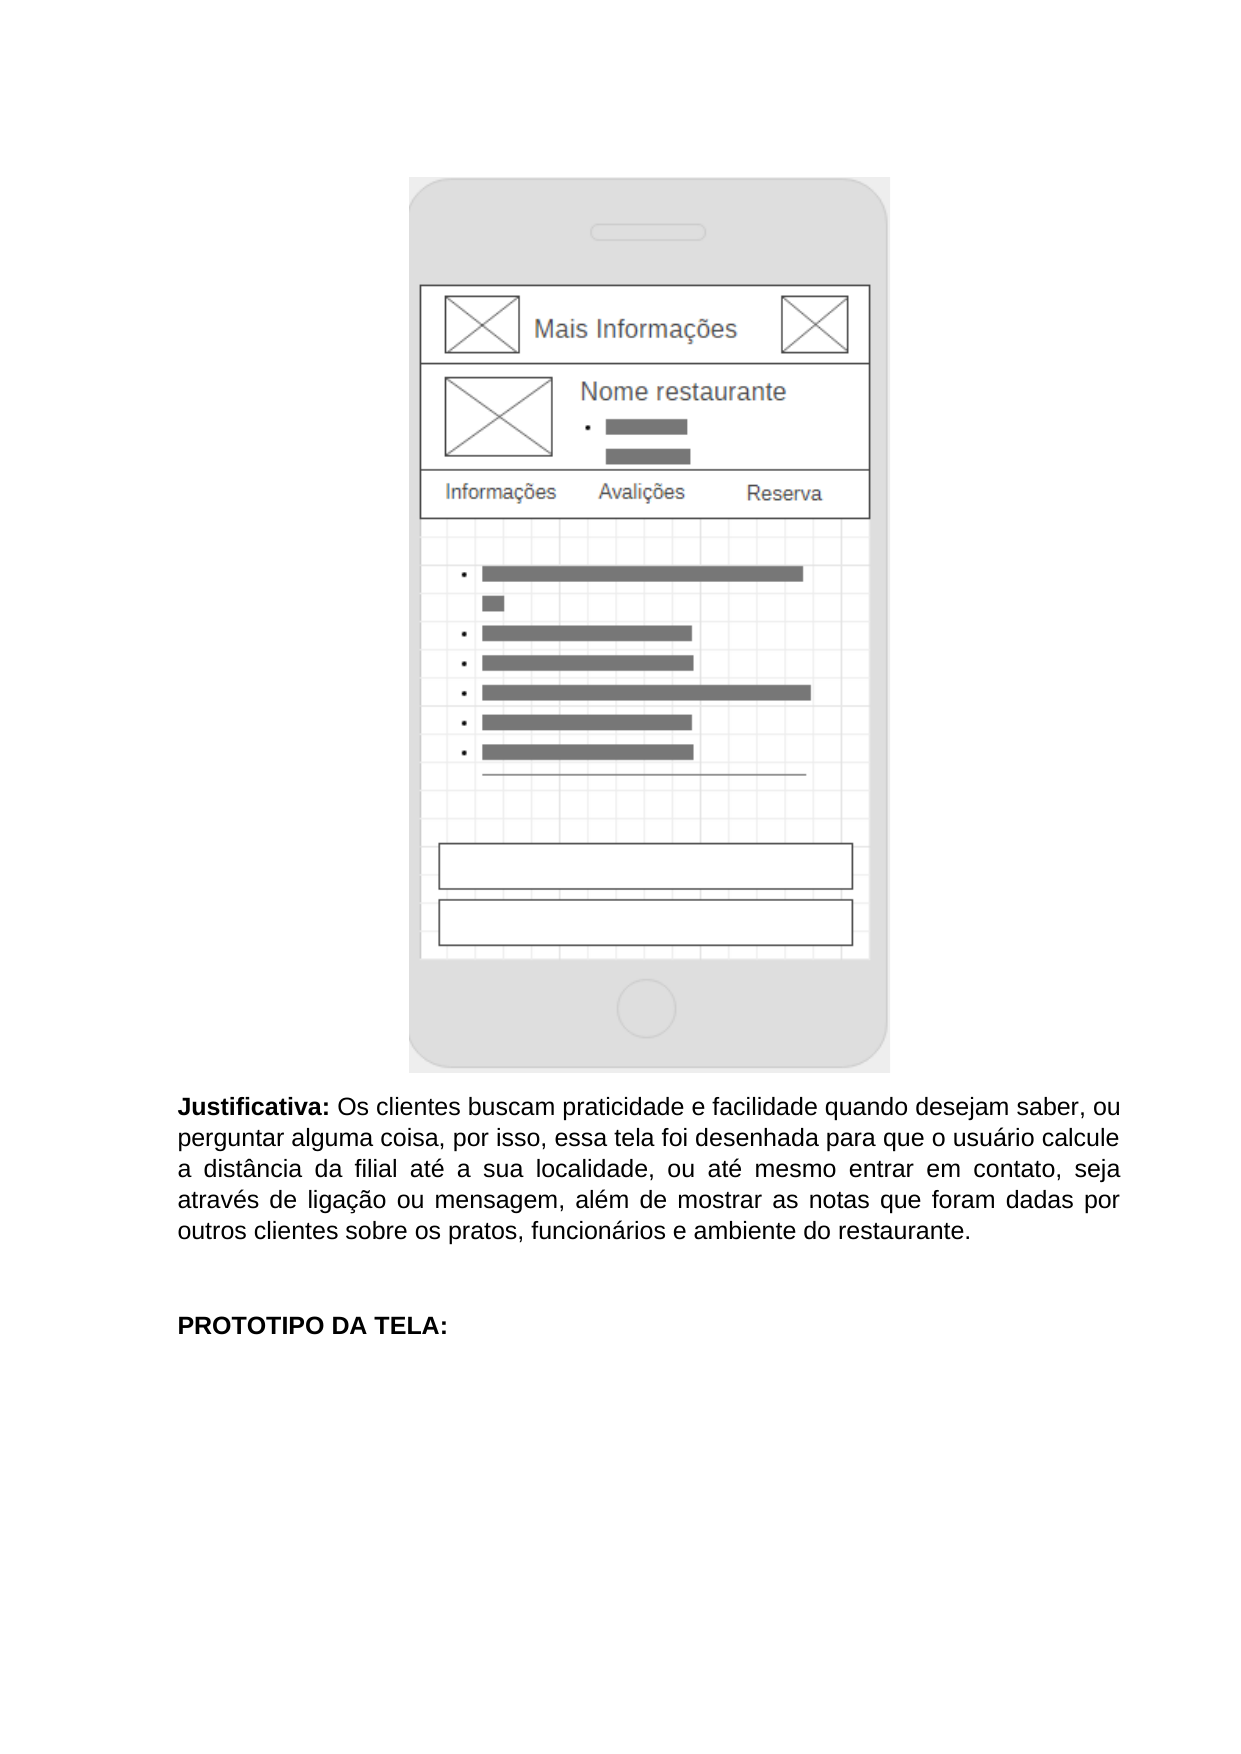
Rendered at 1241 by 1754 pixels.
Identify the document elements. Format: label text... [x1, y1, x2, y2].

text PROTOTIPO DA TELA: [177, 1311, 1122, 1340]
picture [409, 177, 891, 1073]
text Justificativa: Os clientes buscam praticidade e facilidade quando desejam saber, ou perguntar alguma coisa, por isso, essa tela foi desenhada para que o usuário calcule a distância da filial até a sua localidade, ou até mesmo entrar em contato, seja através de ligação ou mensagem, além de mostrar as notas que foram dadas por outros clientes sobre os pratos, funcionários e ambiente do restaurante. [177, 1091, 1122, 1244]
